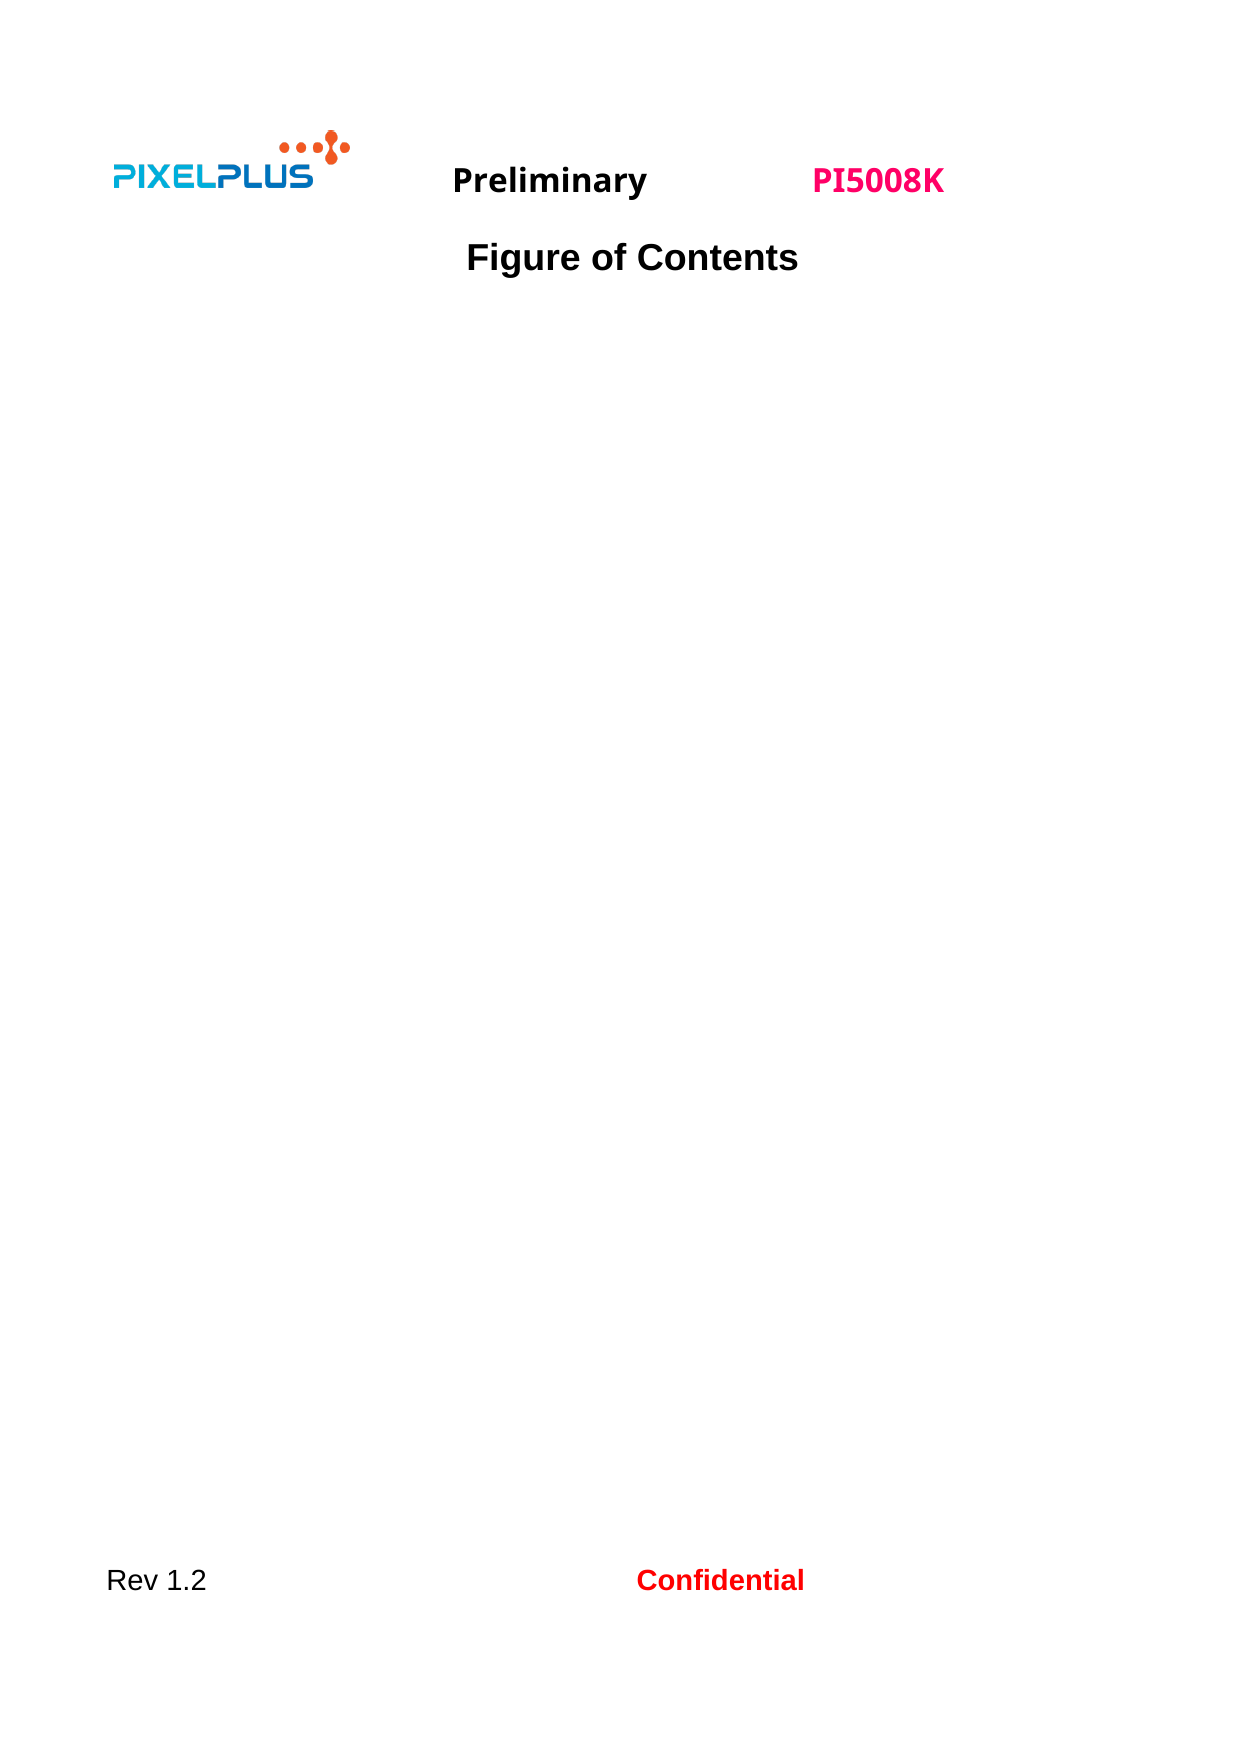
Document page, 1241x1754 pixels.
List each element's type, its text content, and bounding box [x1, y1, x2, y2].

picture [106, 125, 355, 193]
subtitle Figure of Contents [106, 235, 1159, 278]
